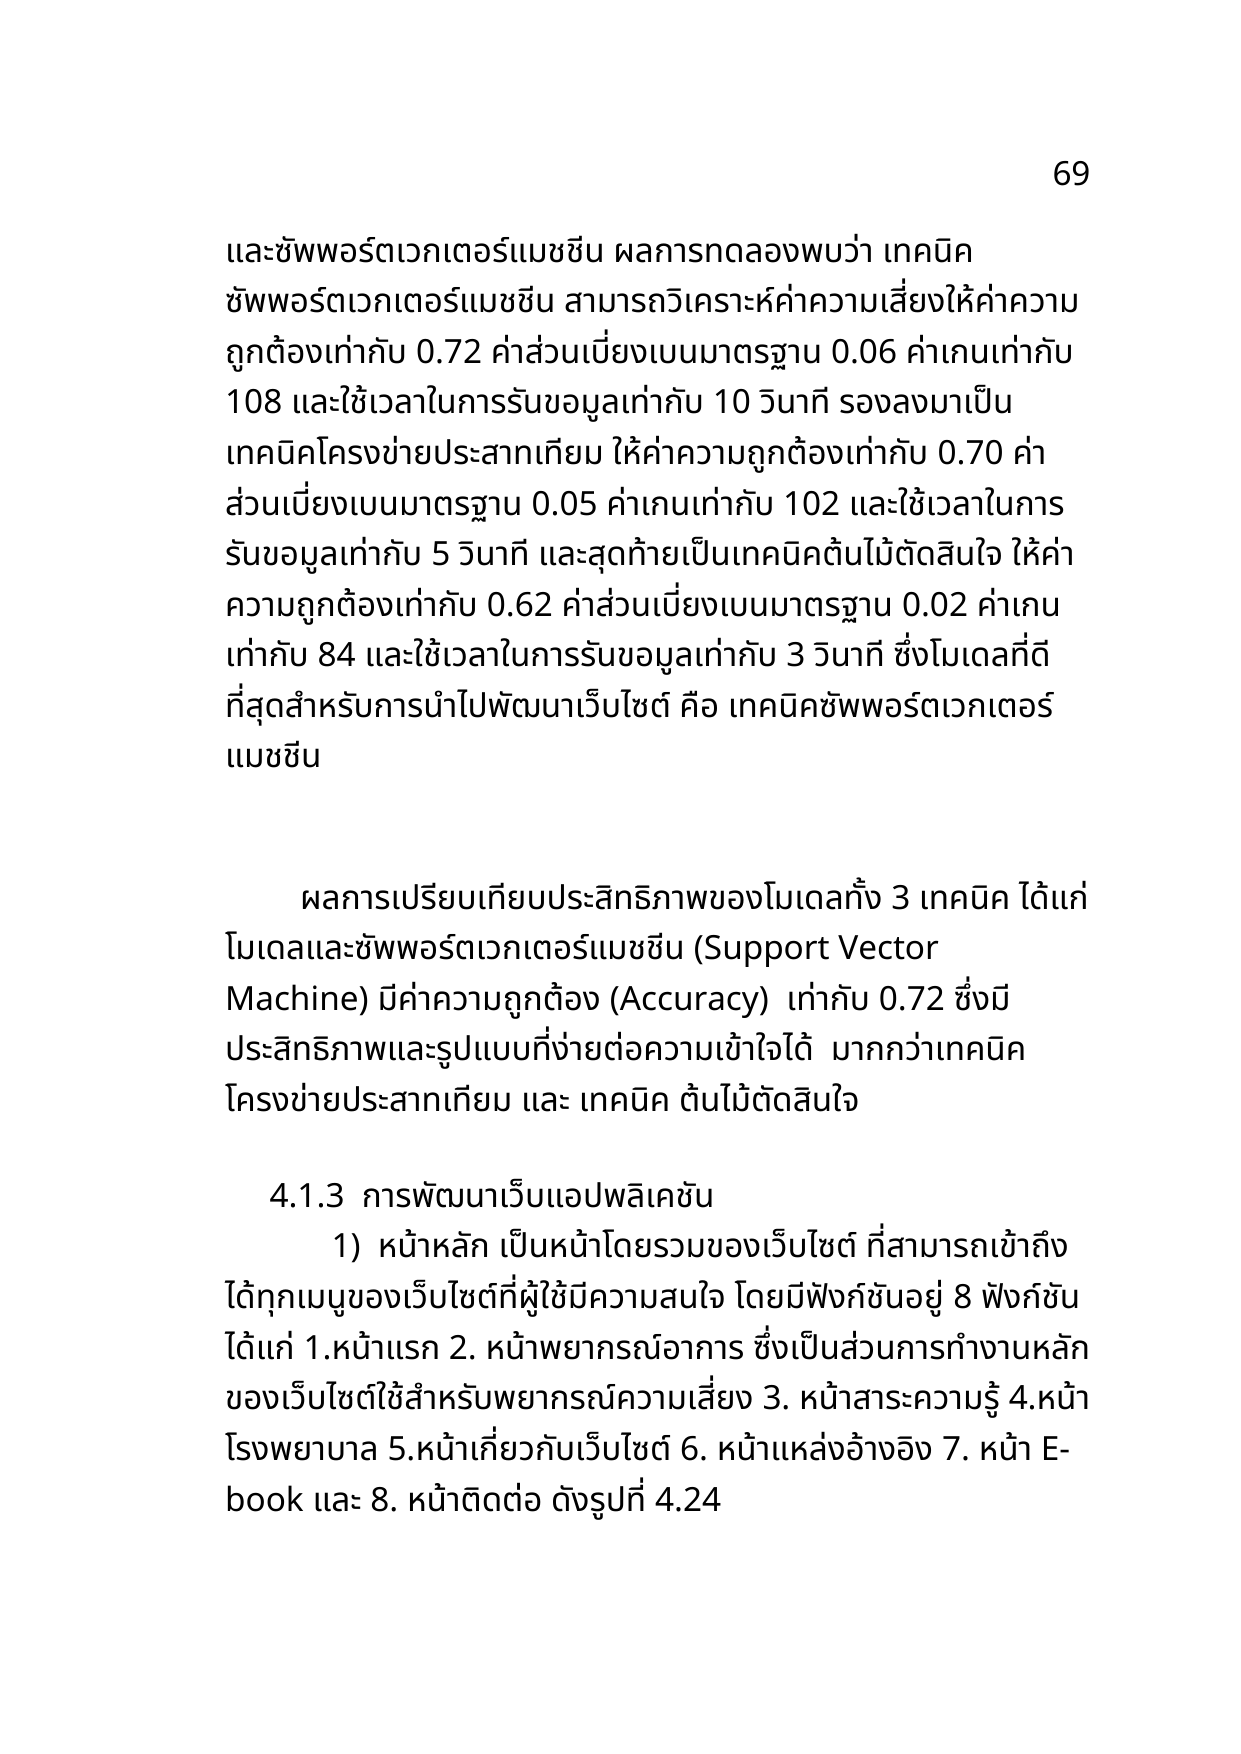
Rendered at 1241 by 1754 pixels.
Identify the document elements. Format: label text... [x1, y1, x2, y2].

text 4.1.3 การพัฒนาเว็บแอปพลิเคชัน [225, 1172, 1090, 1222]
text 1) หน้าหลัก เป็นหน้าโดยรวมของเว็บไซต์ ที่สามารถเข้าถึงได้ทุกเมนูของเว็บไซต์ที่ผู้ใช้มีความสนใจ โดยมีฟังก์ชันอยู่ 8 ฟังก์ชัน ได้แก่ 1.หน้าแรก 2. หน้าพยากรณ์อาการ ซึ่งเป็นส่วนการทำงานหลักของเว็บไซต์ใช้สำหรับพยากรณ์ความเสี่ยง 3. หน้าสาระความรู้ 4.หน้าโรงพยาบาล 5.หน้าเกี่ยวกับเว็บไซต์ 6. หน้าแหล่งอ้างอิง 7. หน้า E-book และ 8. หน้าติดต่อ ดังรูปที่ 4.24 [225, 1222, 1090, 1526]
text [225, 227, 1090, 783]
text ผลการเปรียบเทียบประสิทธิภาพของโมเดลทั้ง 3 เทคนิค ได้แก่ โมเดลและซัพพอร์ตเวกเตอร์แมชชีน (Support Vector Machine) มีค่าความถูกต้อง (Accuracy) เท่ากับ 0.72 ซึ่งมีประสิทธิภาพและรูปแบบที่ง่ายต่อความเข้าใจได้ มากกว่าเทคนิค โครงข่ายประสาทเทียม และ เทคนิค ต้นไม้ตัดสินใจ [225, 873, 1090, 1126]
